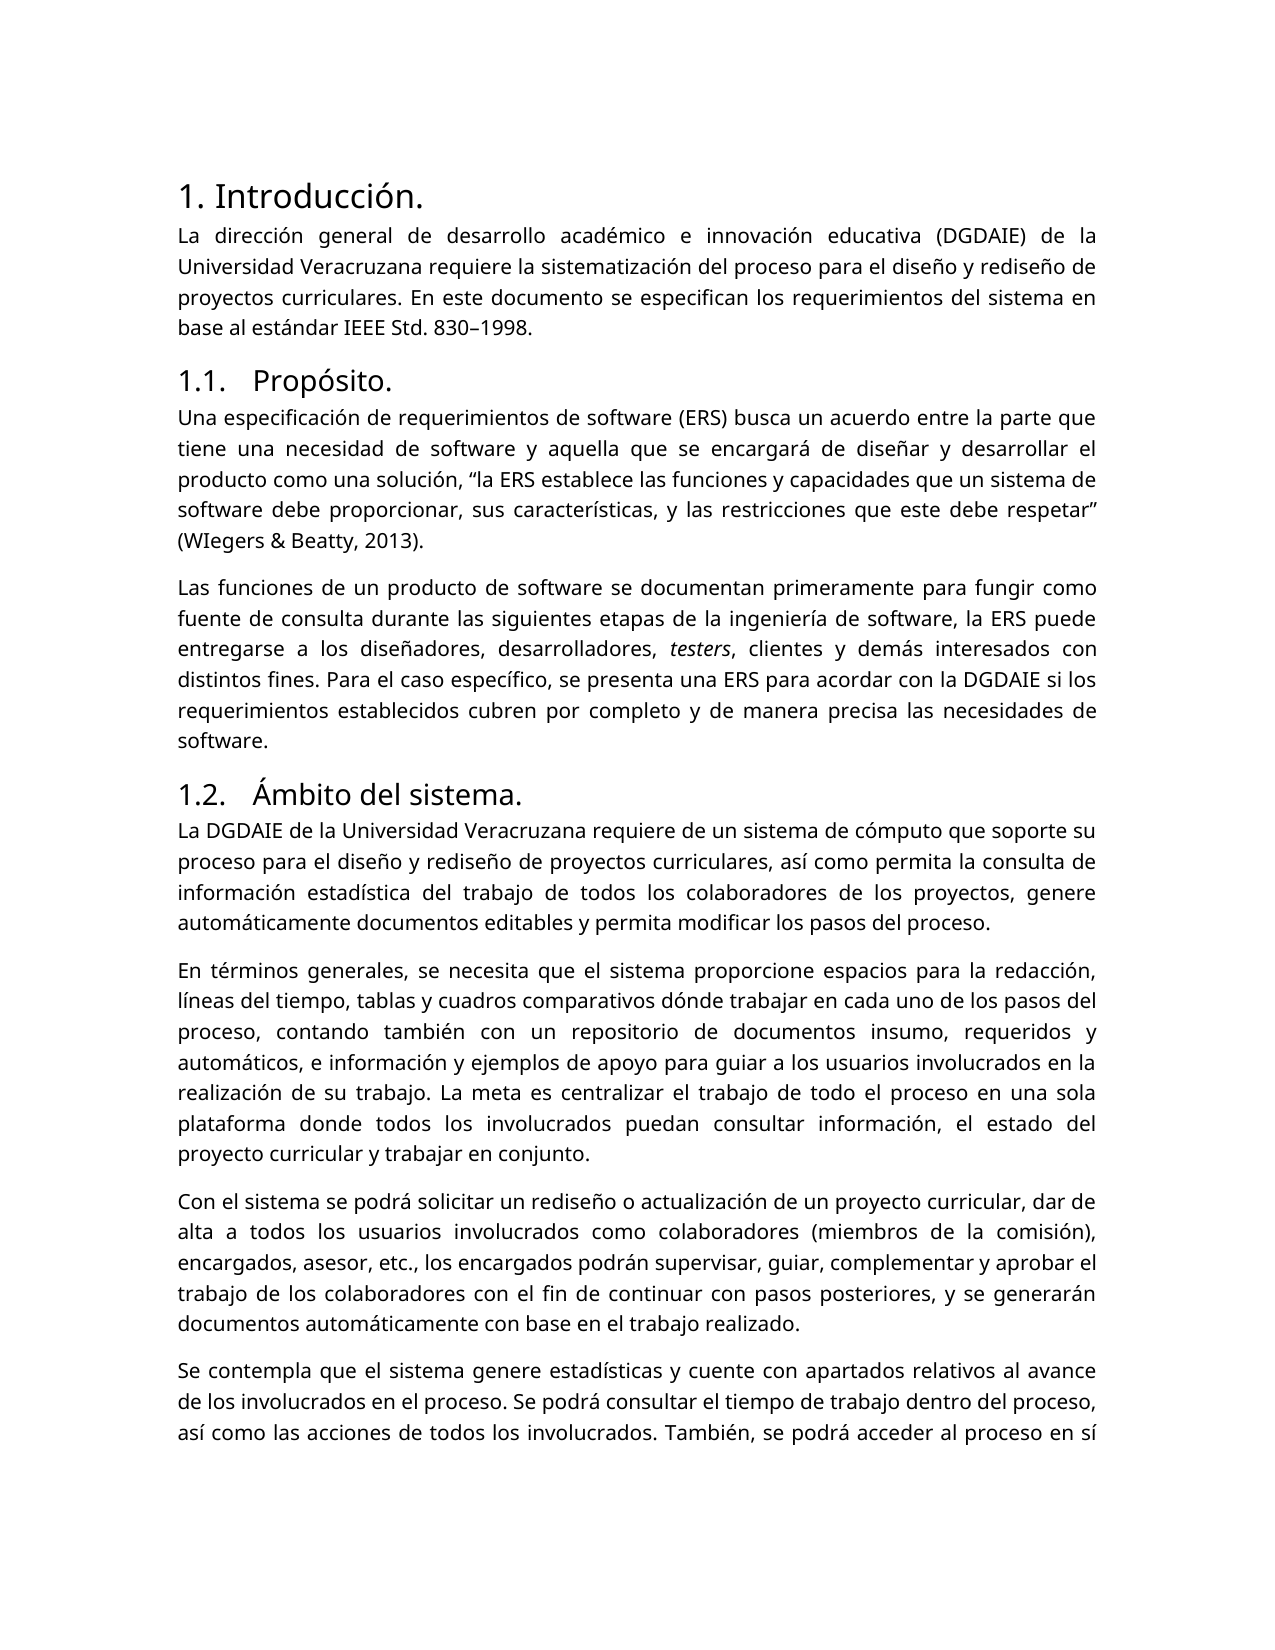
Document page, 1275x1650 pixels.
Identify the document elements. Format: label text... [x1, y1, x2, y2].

text Las funciones de un producto de software se documentan primeramente para fungir como fuente de consulta durante las siguientes etapas de la ingeniería de software, la ERS puede entregarse a los diseñadores, desarrolladores, testers, clientes y demás interesados con distintos fines. Para el caso específico, se presenta una ERS para acordar con la DGDAIE si los requerimientos establecidos cubren por completo y de manera precisa las necesidades de software. [177, 573, 1098, 755]
subtitle Propósito. [177, 361, 1098, 400]
text Con el sistema se podrá solicitar un rediseño o actualización de un proyecto curricular, dar de alta a todos los usuarios involucrados como colaboradores (miembros de la comisión), encargados, asesor, etc., los encargados podrán supervisar, guiar, complementar y aprobar el trabajo de los colaboradores con el fin de continuar con pasos posteriores, y se generarán documentos automáticamente con base en el trabajo realizado. [177, 1187, 1098, 1338]
text Una especificación de requerimientos de software (ERS) busca un acuerdo entre la parte que tiene una necesidad de software y aquella que se encargará de diseñar y desarrollar el producto como una solución, “la ERS establece las funciones y capacidades que un sistema de software debe proporcionar, sus características, y las restricciones que este debe respetar” (WIegers & Beatty, 2013). [177, 403, 1098, 554]
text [177, 1357, 1098, 1446]
text En términos generales, se necesita que el sistema proporcione espacios para la redacción, líneas del tiempo, tablas y cuadros comparativos dónde trabajar en cada uno de los pasos del proceso, contando también con un repositorio de documentos insumo, requeridos y automáticos, e información y ejemplos de apoyo para guiar a los usuarios involucrados en la realización de su trabajo. La meta es centralizar el trabajo de todo el proceso en una sola plataforma donde todos los involucrados puedan consultar información, el estado del proyecto curricular y trabajar en conjunto. [177, 956, 1098, 1168]
subtitle Ámbito del sistema. [177, 774, 1098, 813]
text La dirección general de desarrollo académico e innovación educativa (DGDAIE) de la Universidad Veracruzana requiere la sistematización del proceso para el diseño y rediseño de proyectos curriculares. En este documento se especifican los requerimientos del sistema en base al estándar IEEE Std. 830–1998. [177, 222, 1098, 342]
text La DGDAIE de la Universidad Veracruzana requiere de un sistema de cómputo que soporte su proceso para el diseño y rediseño de proyectos curriculares, así como permita la consulta de información estadística del trabajo de todos los colaboradores de los proyectos, genere automáticamente documentos editables y permita modificar los pasos del proceso. [177, 817, 1098, 937]
subtitle Introducción. [177, 173, 1098, 218]
